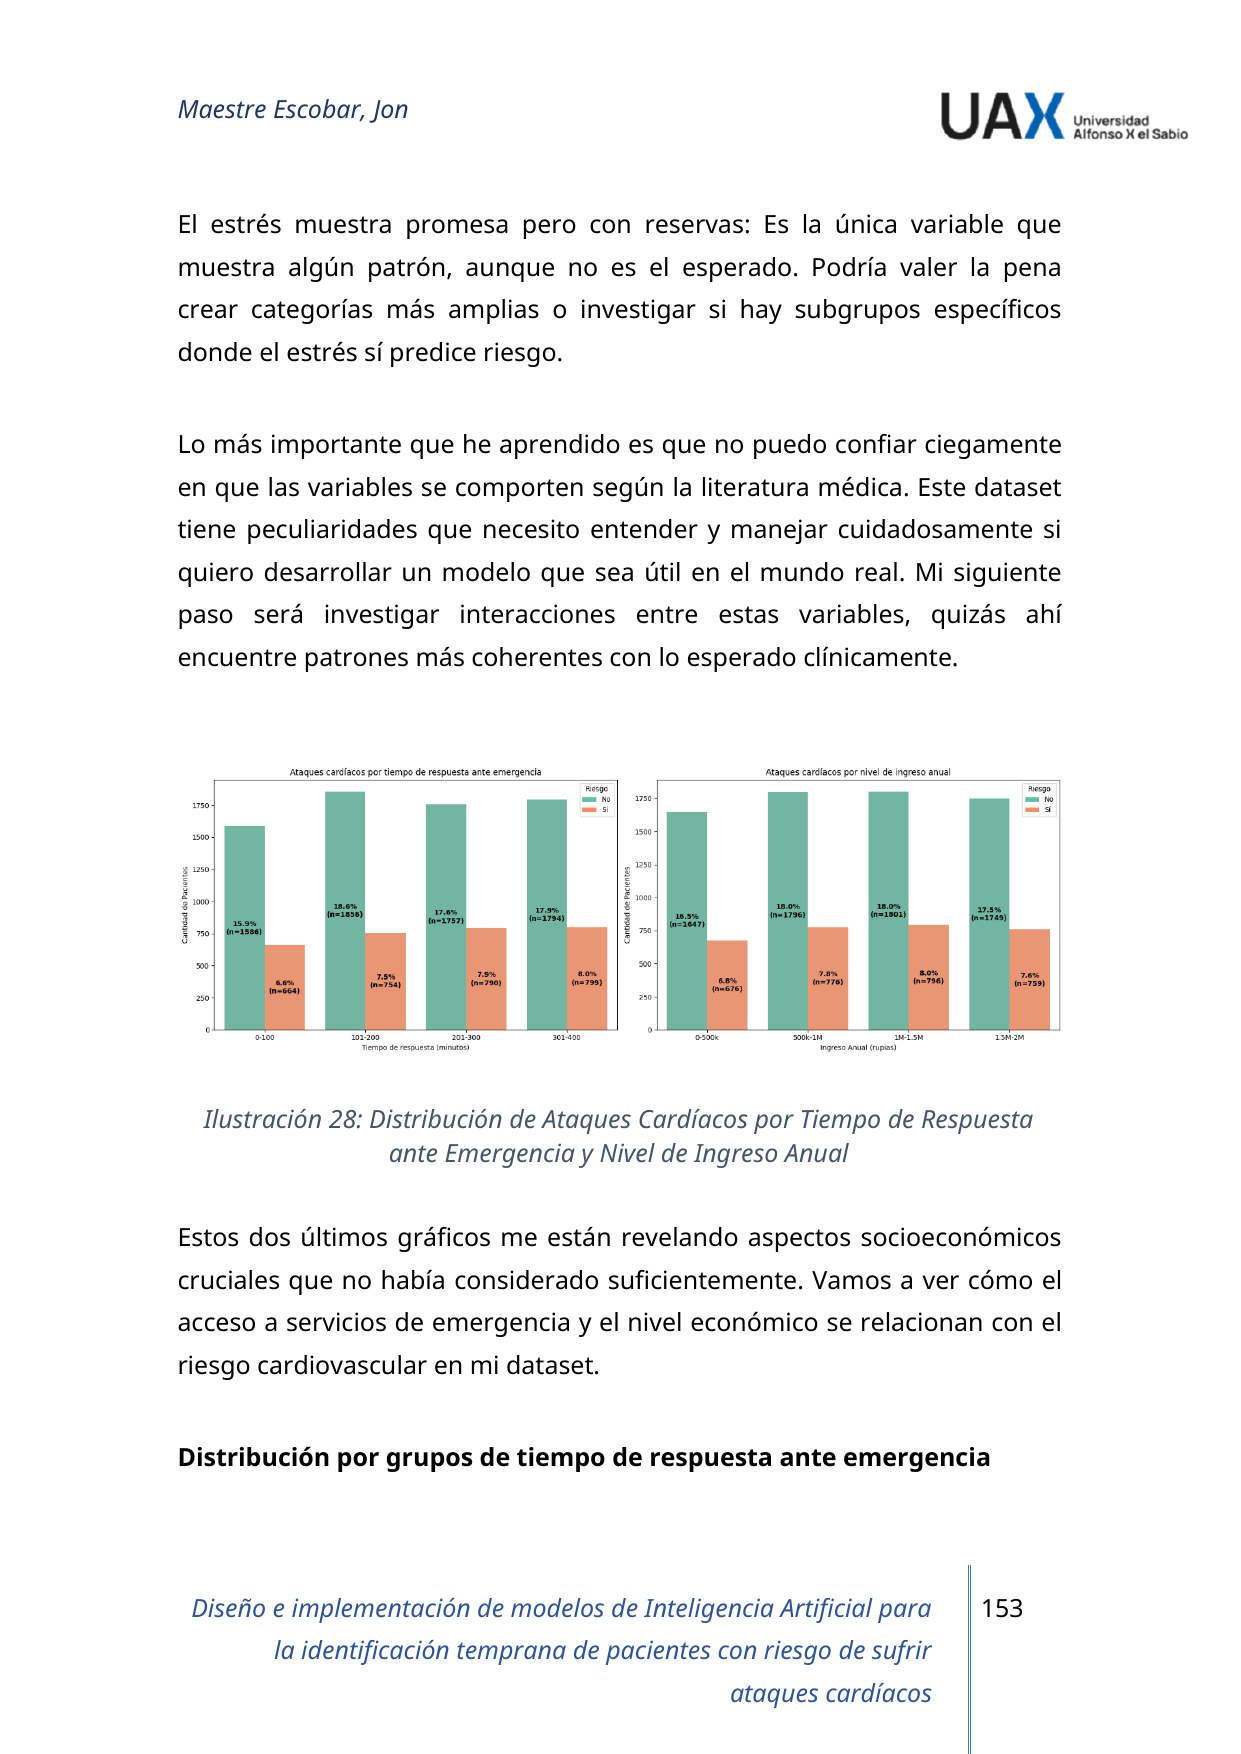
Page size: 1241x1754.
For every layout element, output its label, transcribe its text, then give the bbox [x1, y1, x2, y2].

text El estrés muestra promesa pero con reservas: Es la única variable que muestra algún patrón, aunque no es el esperado. Podría valer la pena crear categorías más amplias o investigar si hay subgrupos específicos donde el estrés sí predice riesgo. [177, 207, 1063, 368]
text Estos dos últimos gráficos me están revelando aspectos socioeconómicos cruciales que no había considerado suficientemente. Vamos a ver cómo el acceso a servicios de emergencia y el nivel económico se relacionan con el riesgo cardiovascular en mi dataset. [177, 1220, 1063, 1381]
text Ilustración 28: Distribución de Ataques Cardíacos por Tiempo de Respuesta ante Emergencia y Nivel de Ingreso Anual [177, 1102, 1063, 1170]
picture [177, 763, 1063, 1056]
text Lo más importante que he aprendido es que no puedo confiar ciegamente en que las variables se comporten según la literatura médica. Este dataset tiene peculiaridades que necesito entender y manejar cuidadosamente si quiero desarrollar un modelo que sea útil en el mundo real. Mi siguiente paso será investigar interacciones entre estas variables, quizás ahí encuentre patrones más coherentes con lo esperado clínicamente. [177, 427, 1063, 673]
text Distribución por grupos de tiempo de respuesta ante emergencia [177, 1440, 1063, 1474]
picture [940, 89, 1192, 144]
